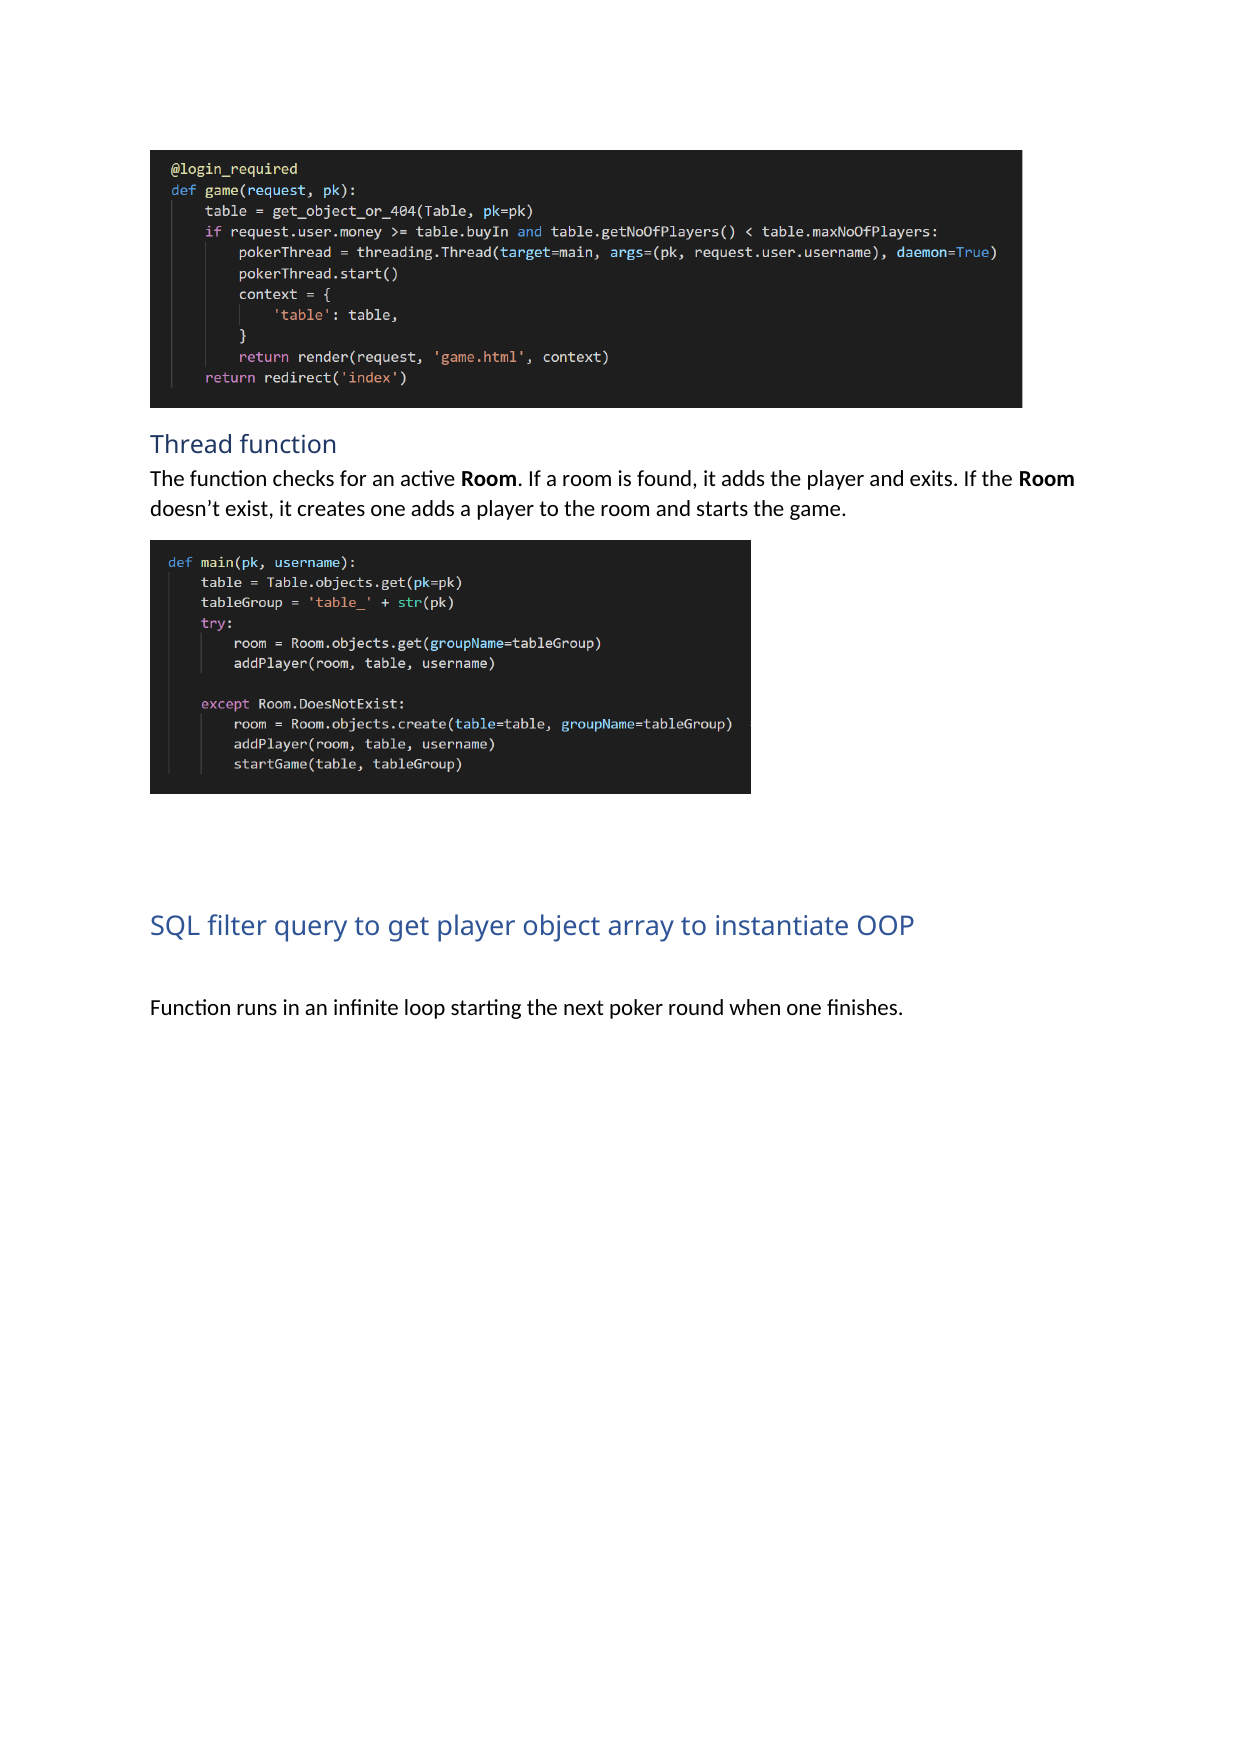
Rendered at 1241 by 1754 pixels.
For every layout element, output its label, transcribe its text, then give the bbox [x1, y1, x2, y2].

subtitle SQL filter query to get player object array to instantiate OOP [150, 906, 1090, 943]
text Function runs in an infinite loop starting the next poker round when one finishes. [150, 993, 1090, 1021]
subtitle Thread function [150, 427, 1090, 461]
picture [150, 540, 751, 794]
picture [150, 150, 1023, 408]
text The function checks for an active Room. If a room is found, it adds the player and exits. If the Room doesn’t exist, it creates one adds a player to the room and starts the game. [150, 464, 1090, 522]
